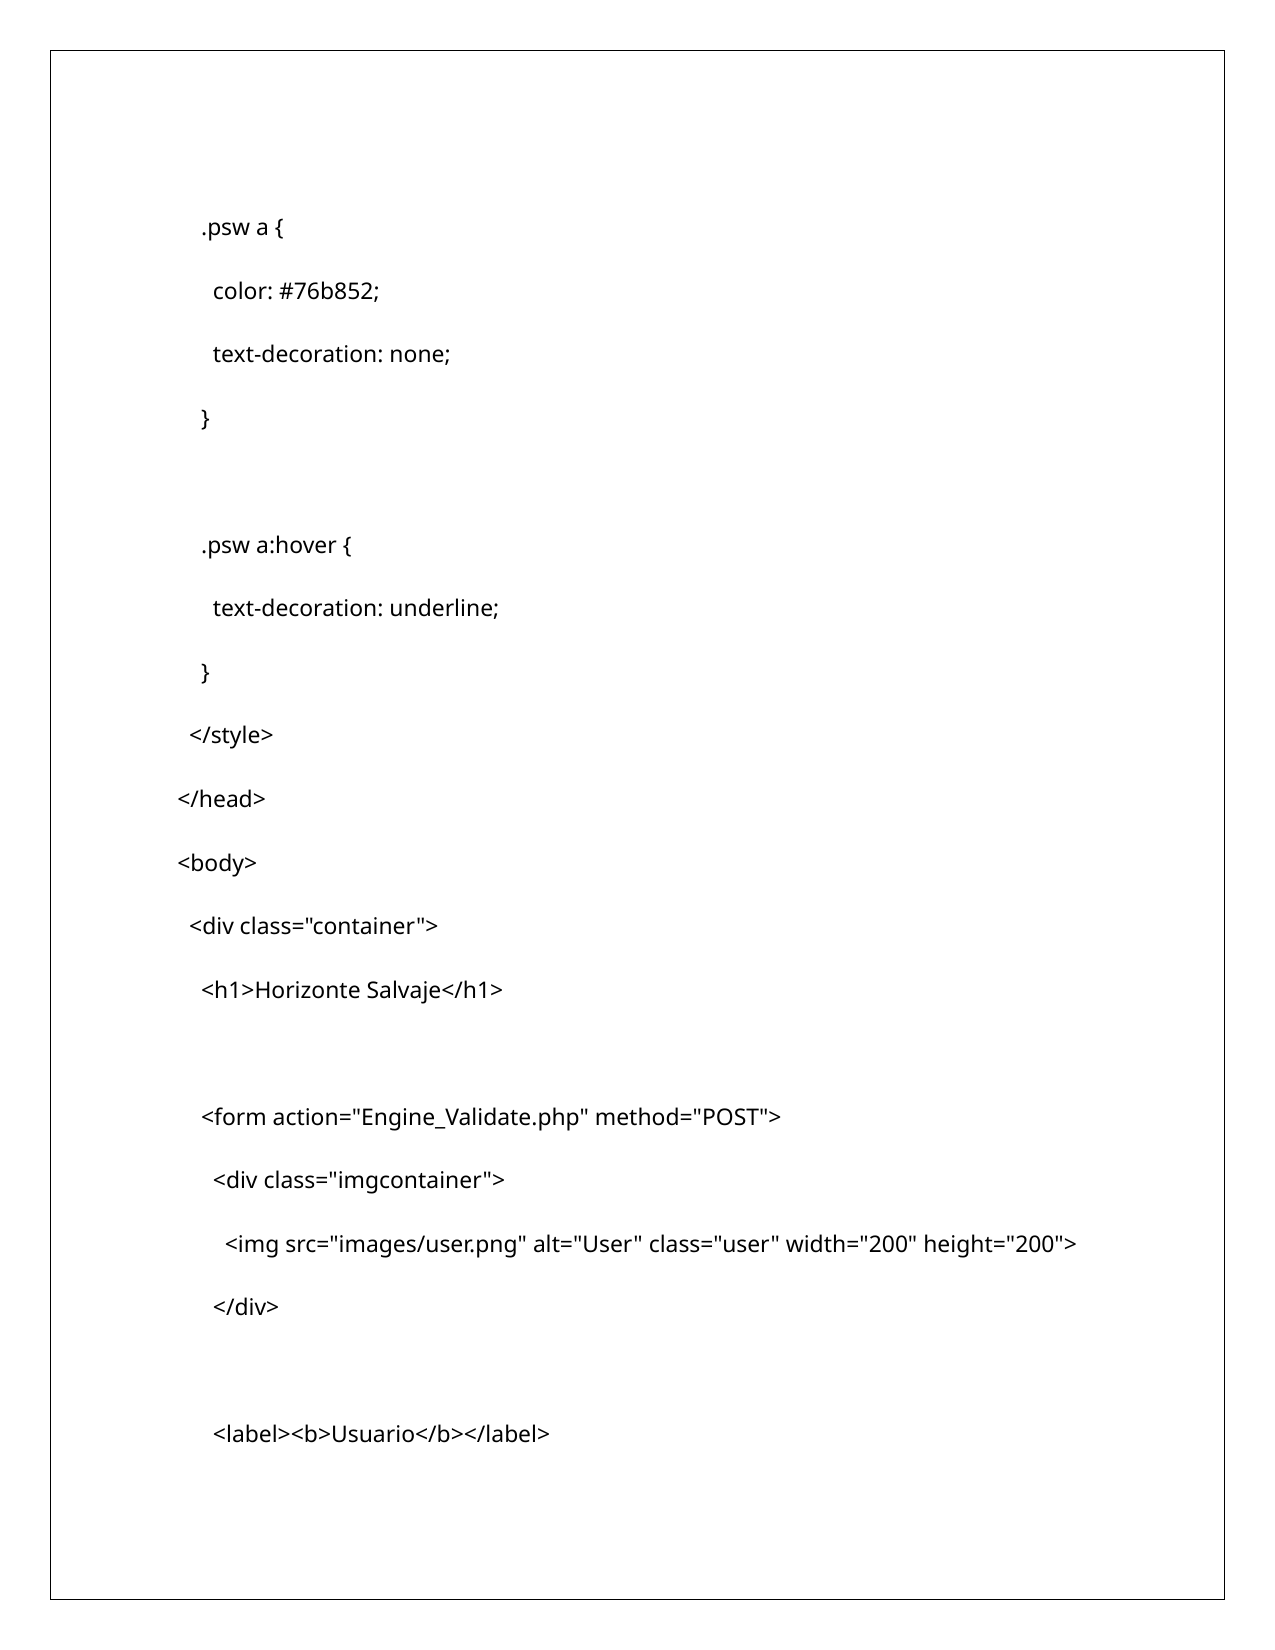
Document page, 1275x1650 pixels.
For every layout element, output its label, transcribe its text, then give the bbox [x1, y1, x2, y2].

text <label><b>Usuario</b></label> [177, 1418, 1098, 1449]
text .psw a { [177, 211, 1098, 242]
text color: #76b852; [177, 274, 1098, 306]
text </div> [177, 1291, 1098, 1322]
text <div class="container"> [177, 910, 1098, 941]
text } [177, 402, 1098, 433]
text } [177, 656, 1098, 687]
text </style> [177, 719, 1098, 751]
text <h1>Horizonte Salvaje</h1> [177, 973, 1098, 1005]
text text-decoration: none; [177, 338, 1098, 369]
text </head> [177, 783, 1098, 814]
text .psw a:hover { [177, 529, 1098, 560]
text <form action="Engine_Validate.php" method="POST"> [177, 1101, 1098, 1132]
text <body> [177, 846, 1098, 878]
text <img src="images/user.png" alt="User" class="user" width="200" height="200"> [177, 1228, 1098, 1259]
text text-decoration: underline; [177, 592, 1098, 623]
text <div class="imgcontainer"> [177, 1164, 1098, 1195]
